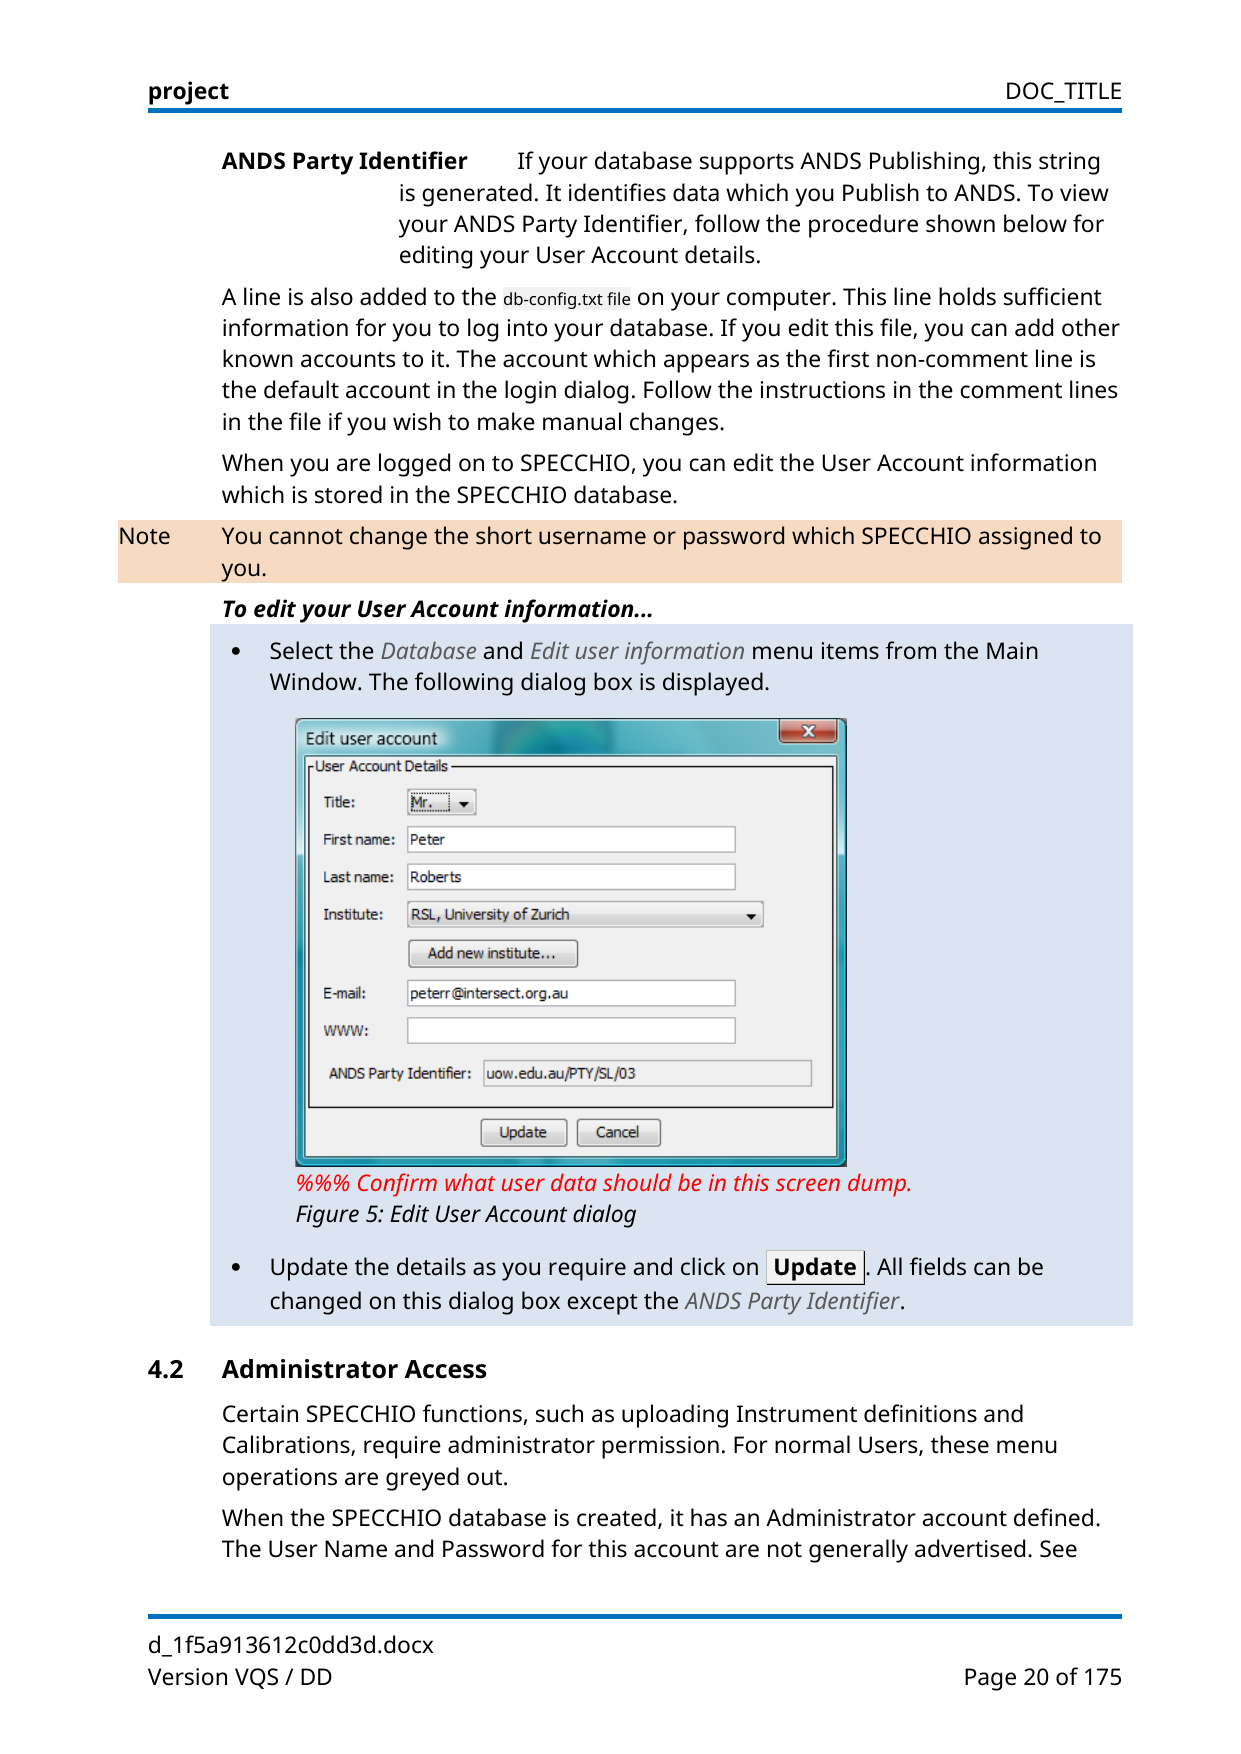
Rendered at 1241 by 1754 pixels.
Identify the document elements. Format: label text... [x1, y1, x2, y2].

text Certain SPECCHIO functions, such as uploading Instrument definitions and Calibrations, require administrator permission. For normal Users, these menu operations are greyed out. [222, 1398, 1122, 1492]
picture [295, 718, 847, 1167]
text ANDS Party Identifier If your database supports ANDS Publishing, this string is generated. It identifies data which you Publish to ANDS. To view your ANDS Party Identifier, follow the procedure shown below for editing your User Account details. [222, 145, 1122, 270]
text A line is also added to the db-config.txt file on your computer. This line holds sufficient information for you to log into your database. other [222, 281, 1122, 437]
subtitle Administrator Access [148, 1351, 1122, 1385]
text When you are logged on to SPECCHIO, you can edit the User Account informationSPECCHIO. [222, 447, 1122, 510]
text Note You cannot change the short username or password which SPECCHIO assigned to you. [118, 520, 1122, 583]
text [222, 1502, 1122, 1564]
subtitle To edit your User Account information... [222, 593, 1122, 624]
table_header Select the Database and Edit user information menu items from the Main Window. The following dialog box is displayed. %%% Confirm what should be in this screen dump. Figure : Edit User Account dialog Update the details as you require and click on Update . All fields can be changed on this dialog box except the ANDS Party Identifier. [210, 624, 1133, 1326]
